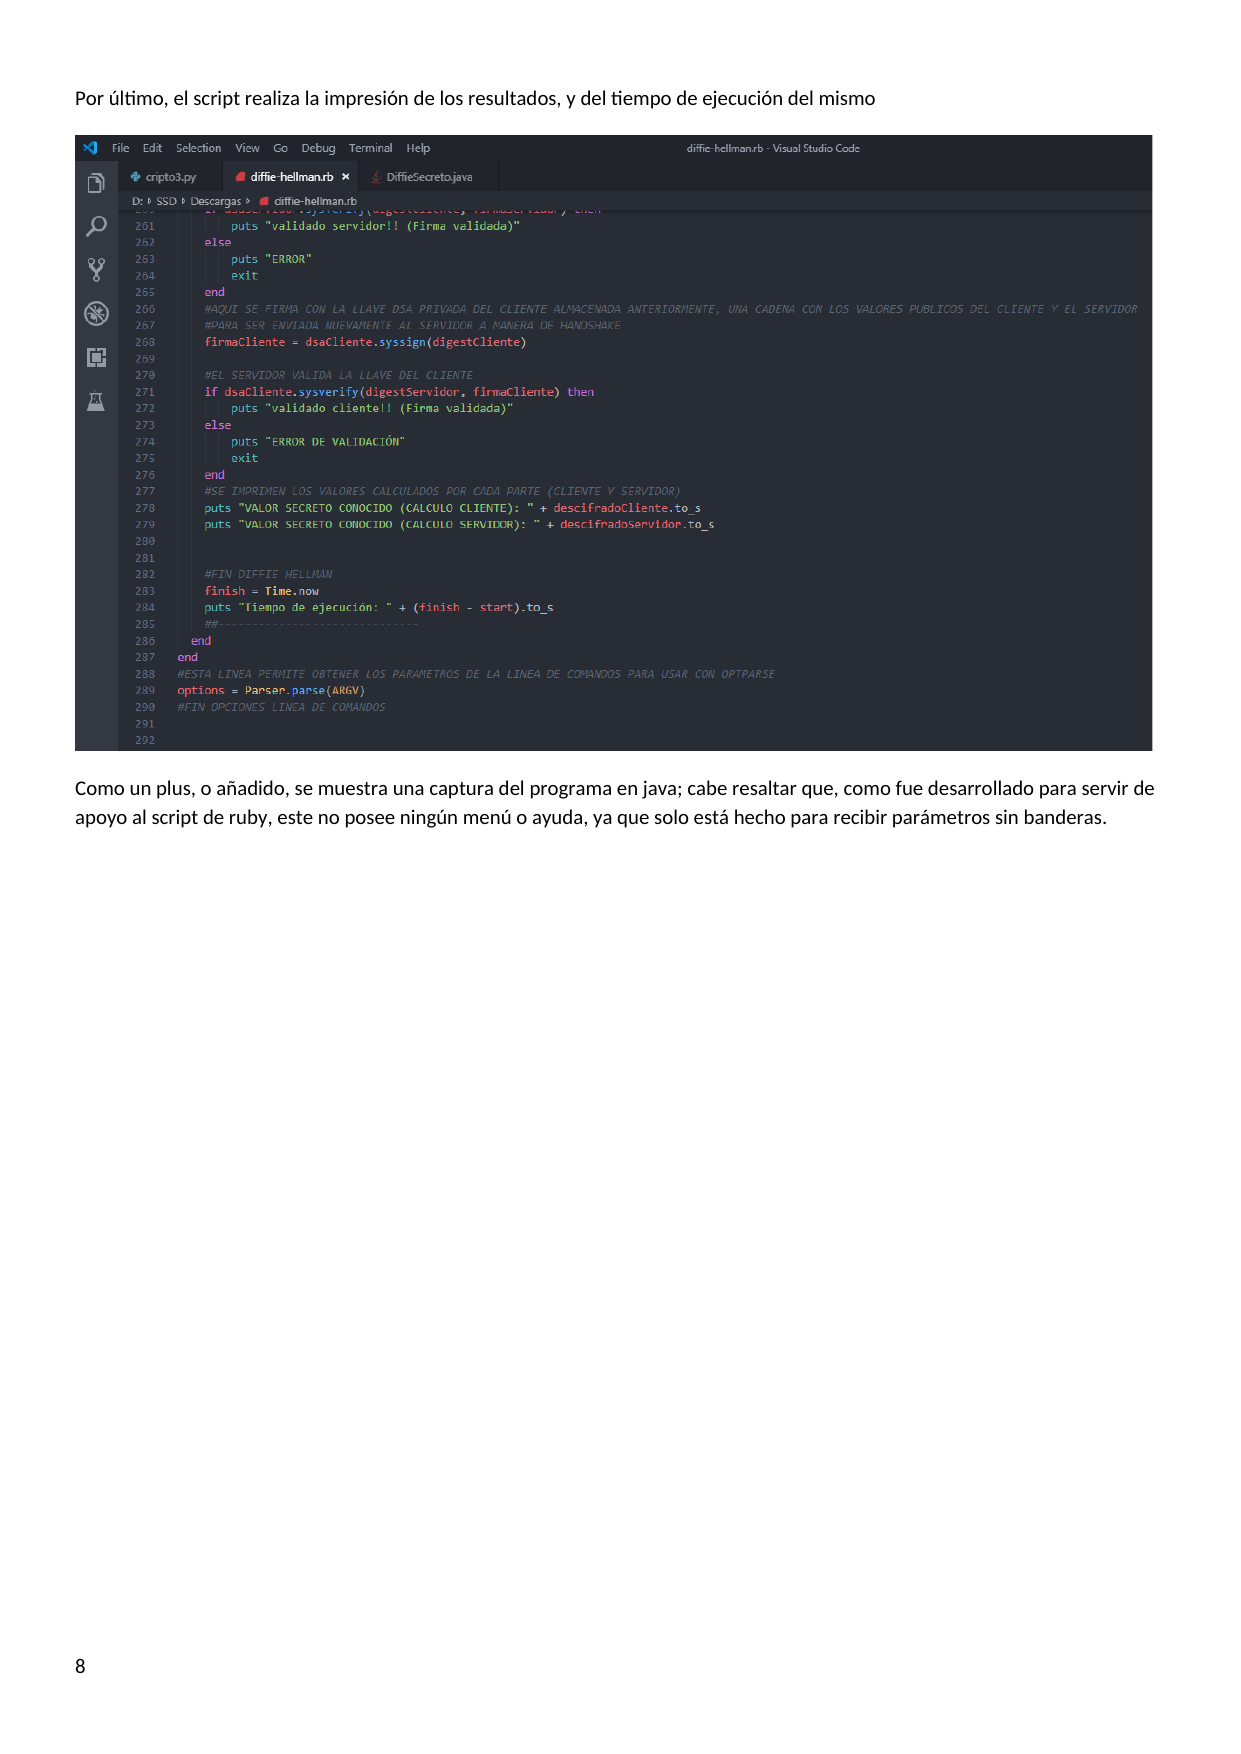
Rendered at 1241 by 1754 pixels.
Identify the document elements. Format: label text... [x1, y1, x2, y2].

text Por último, el script realiza la impresión de los resultados, y del tiempo de ejecución del mismo [75, 85, 1165, 111]
picture [75, 135, 1153, 751]
text Como un plus, o añadido, se muestra una captura del programa en java; cabe resaltar que, como fue desarrollado para servir de apoyo al script de ruby, este no posee ningún menú o ayuda, ya que solo está hecho para recibir parámetros sin banderas. [75, 775, 1165, 829]
